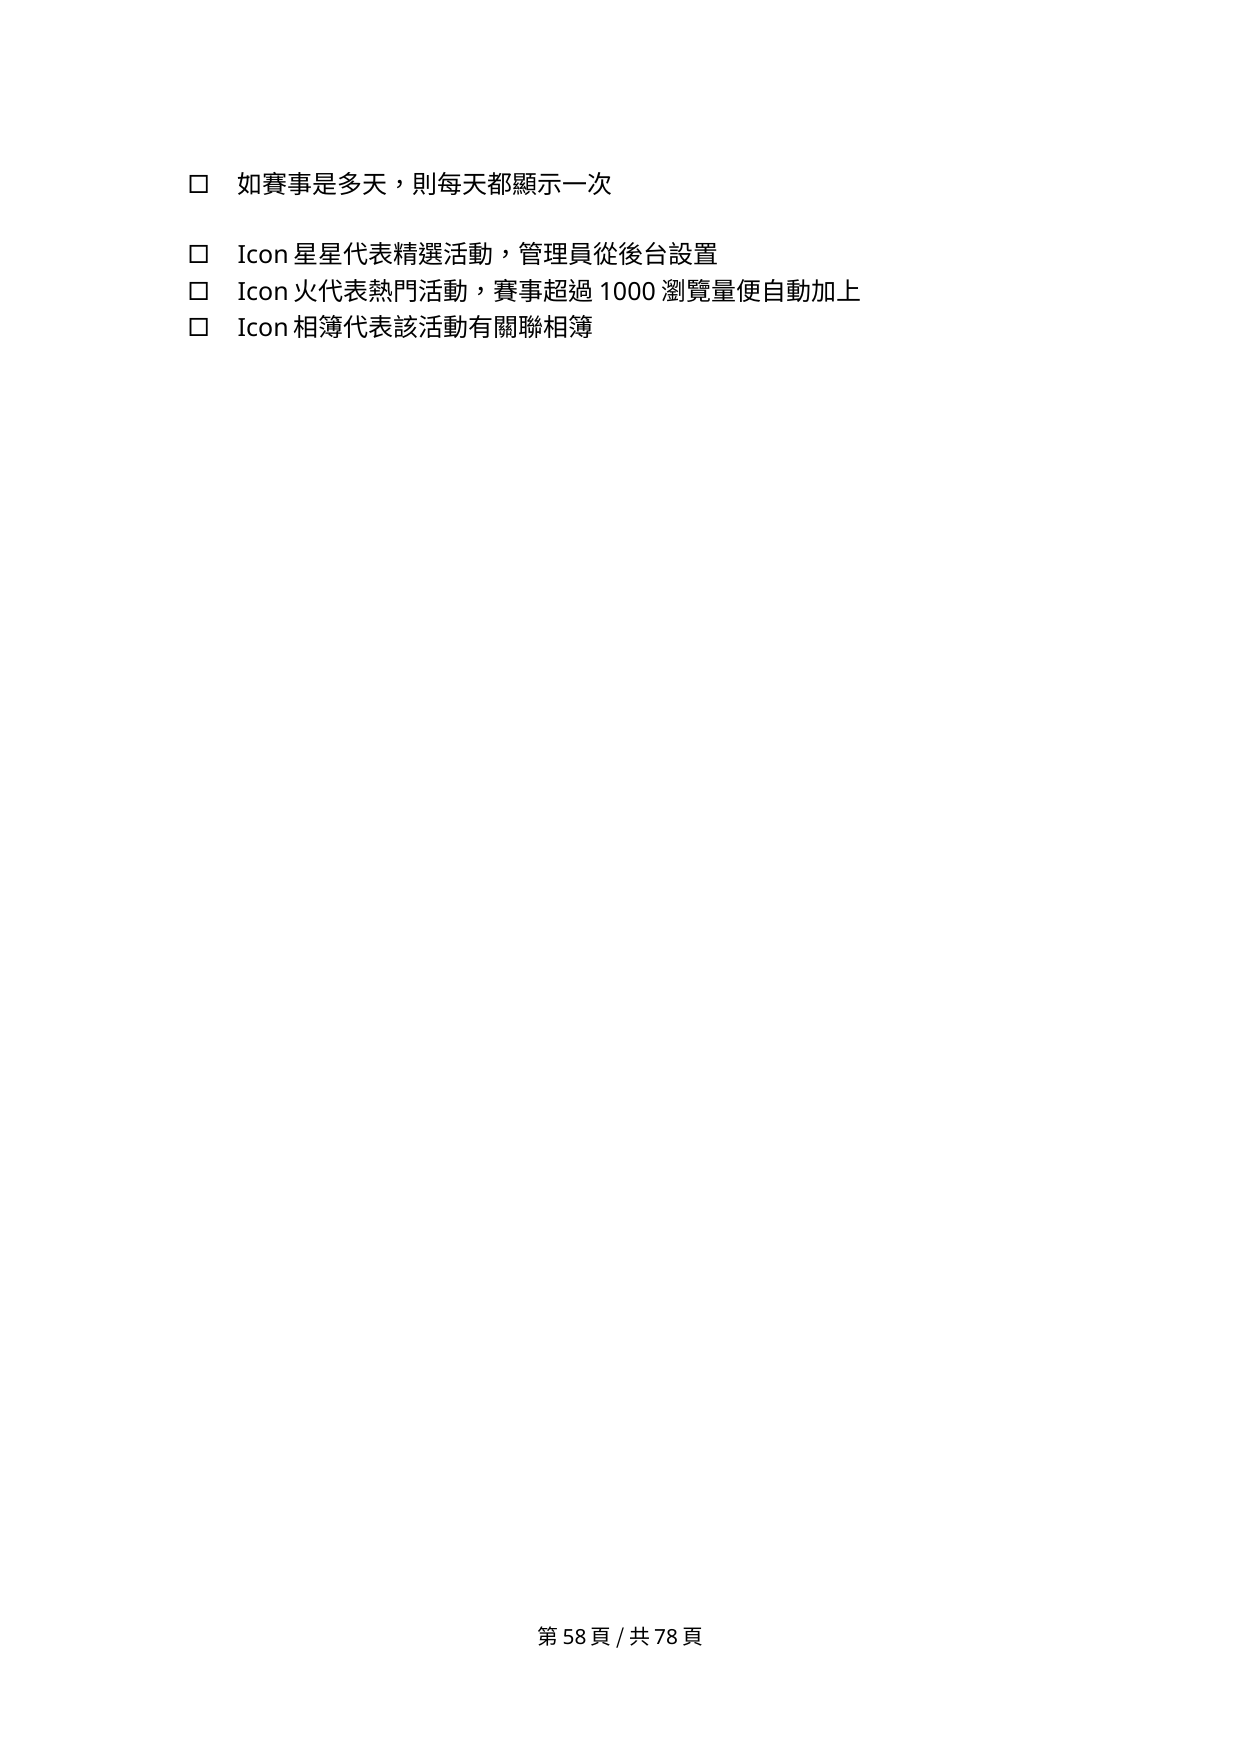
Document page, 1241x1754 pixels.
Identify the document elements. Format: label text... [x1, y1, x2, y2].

list Icon相簿代表該活動有關聯相簿 [187, 307, 1053, 343]
list 如賽事是多天，則每天都顯示一次 [187, 164, 1053, 201]
list Icon星星代表精選活動，管理員從後台設置 [187, 235, 1053, 271]
list Icon火代表熱門活動，賽事超過1000瀏覽量便自動加上 [187, 271, 1053, 307]
